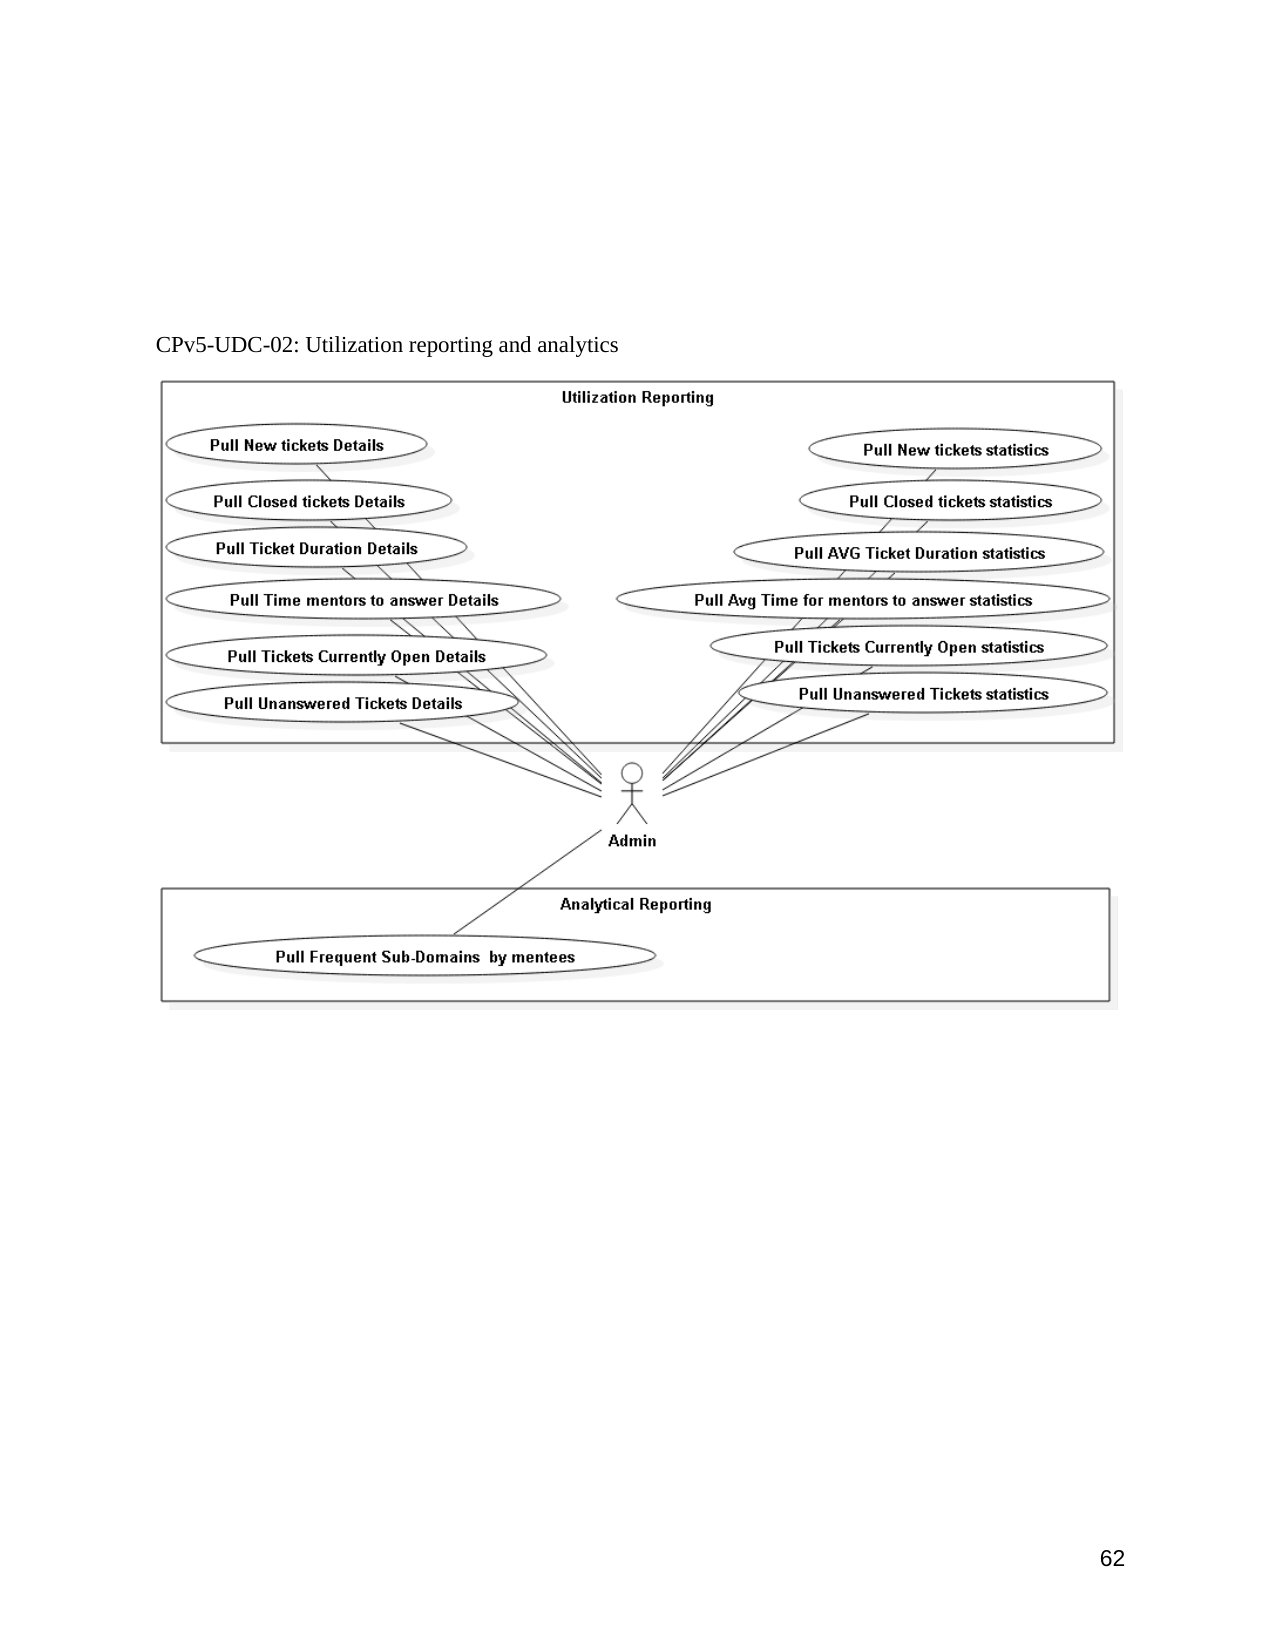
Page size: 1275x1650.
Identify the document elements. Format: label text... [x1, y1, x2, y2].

picture [150, 370, 1126, 1013]
text CPv5-UDC-02: Utilization reporting and analytics [150, 331, 1125, 357]
